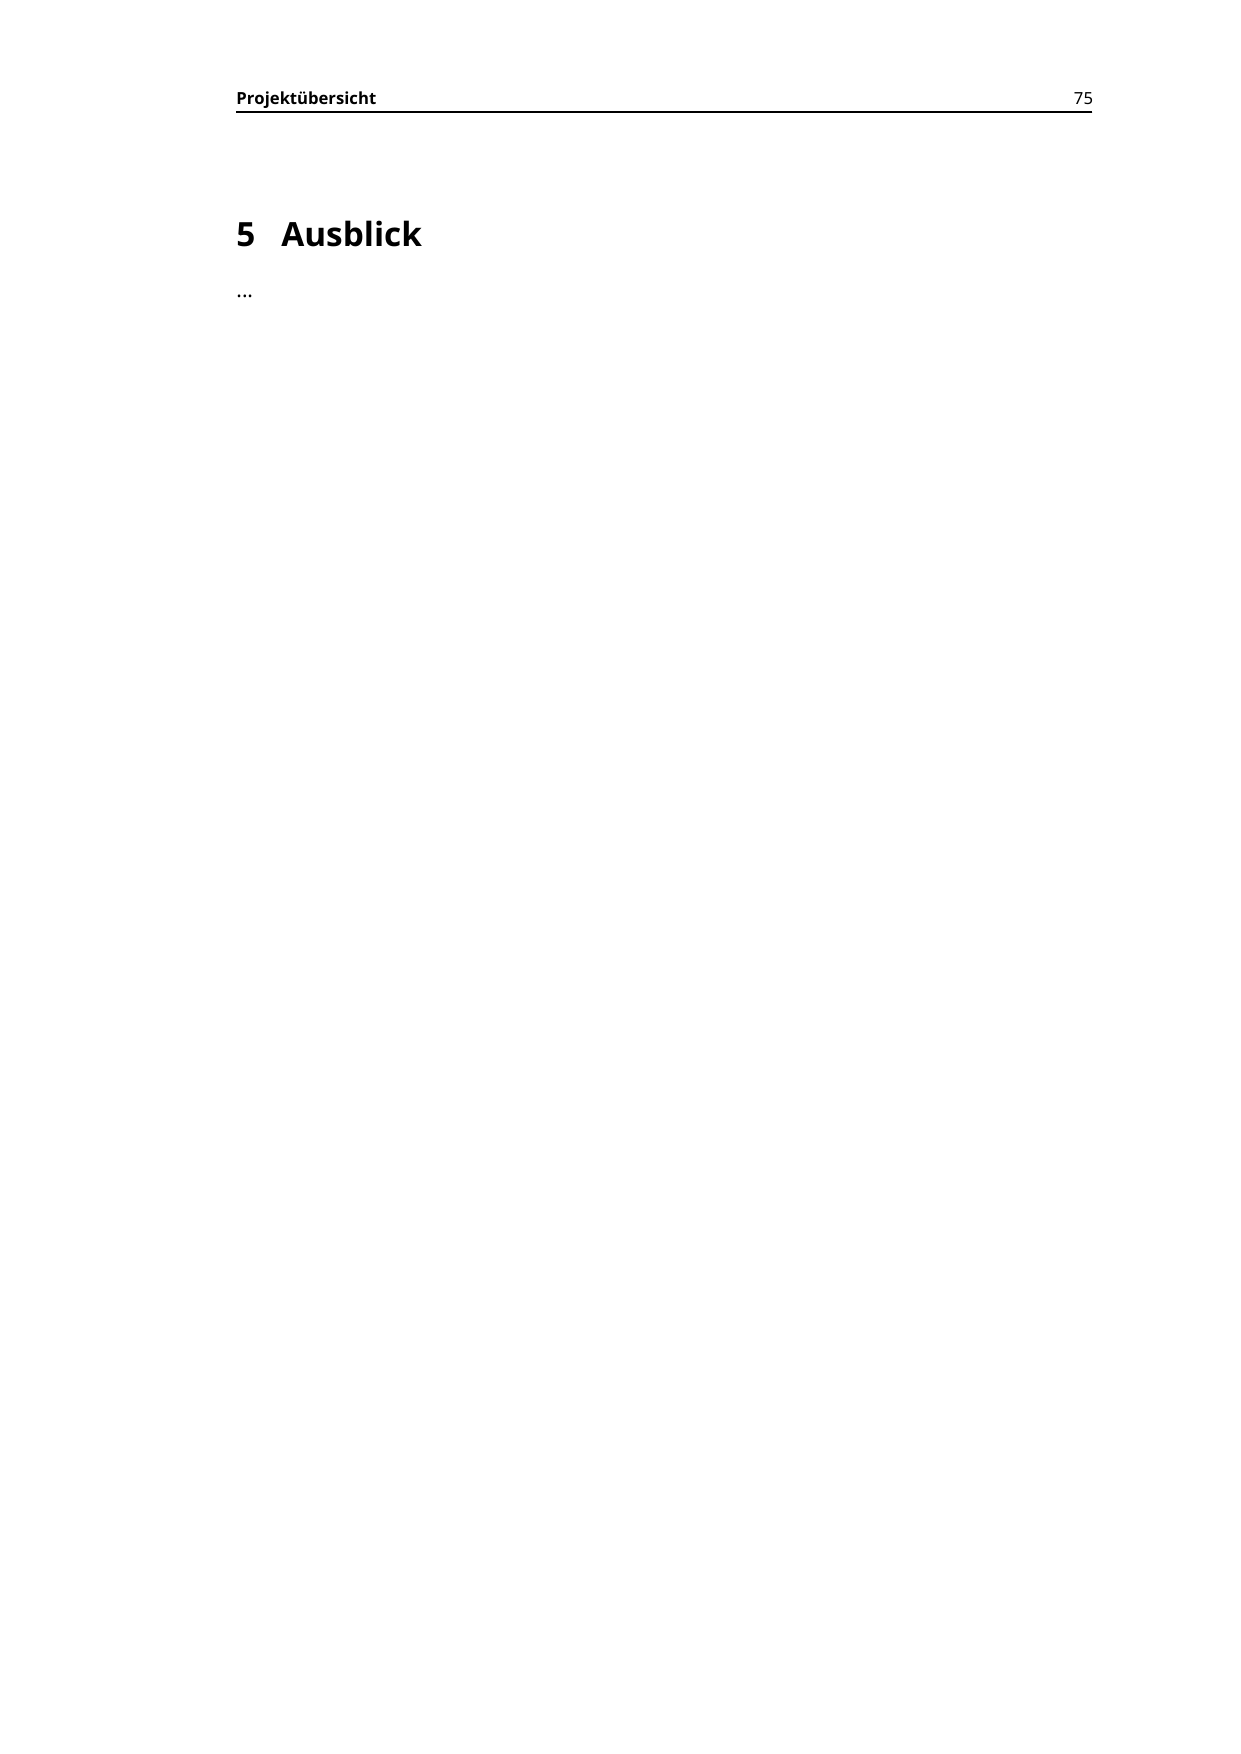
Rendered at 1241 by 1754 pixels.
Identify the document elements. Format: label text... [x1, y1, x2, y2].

text ... [236, 275, 1092, 303]
subtitle Ausblick [236, 210, 1092, 256]
